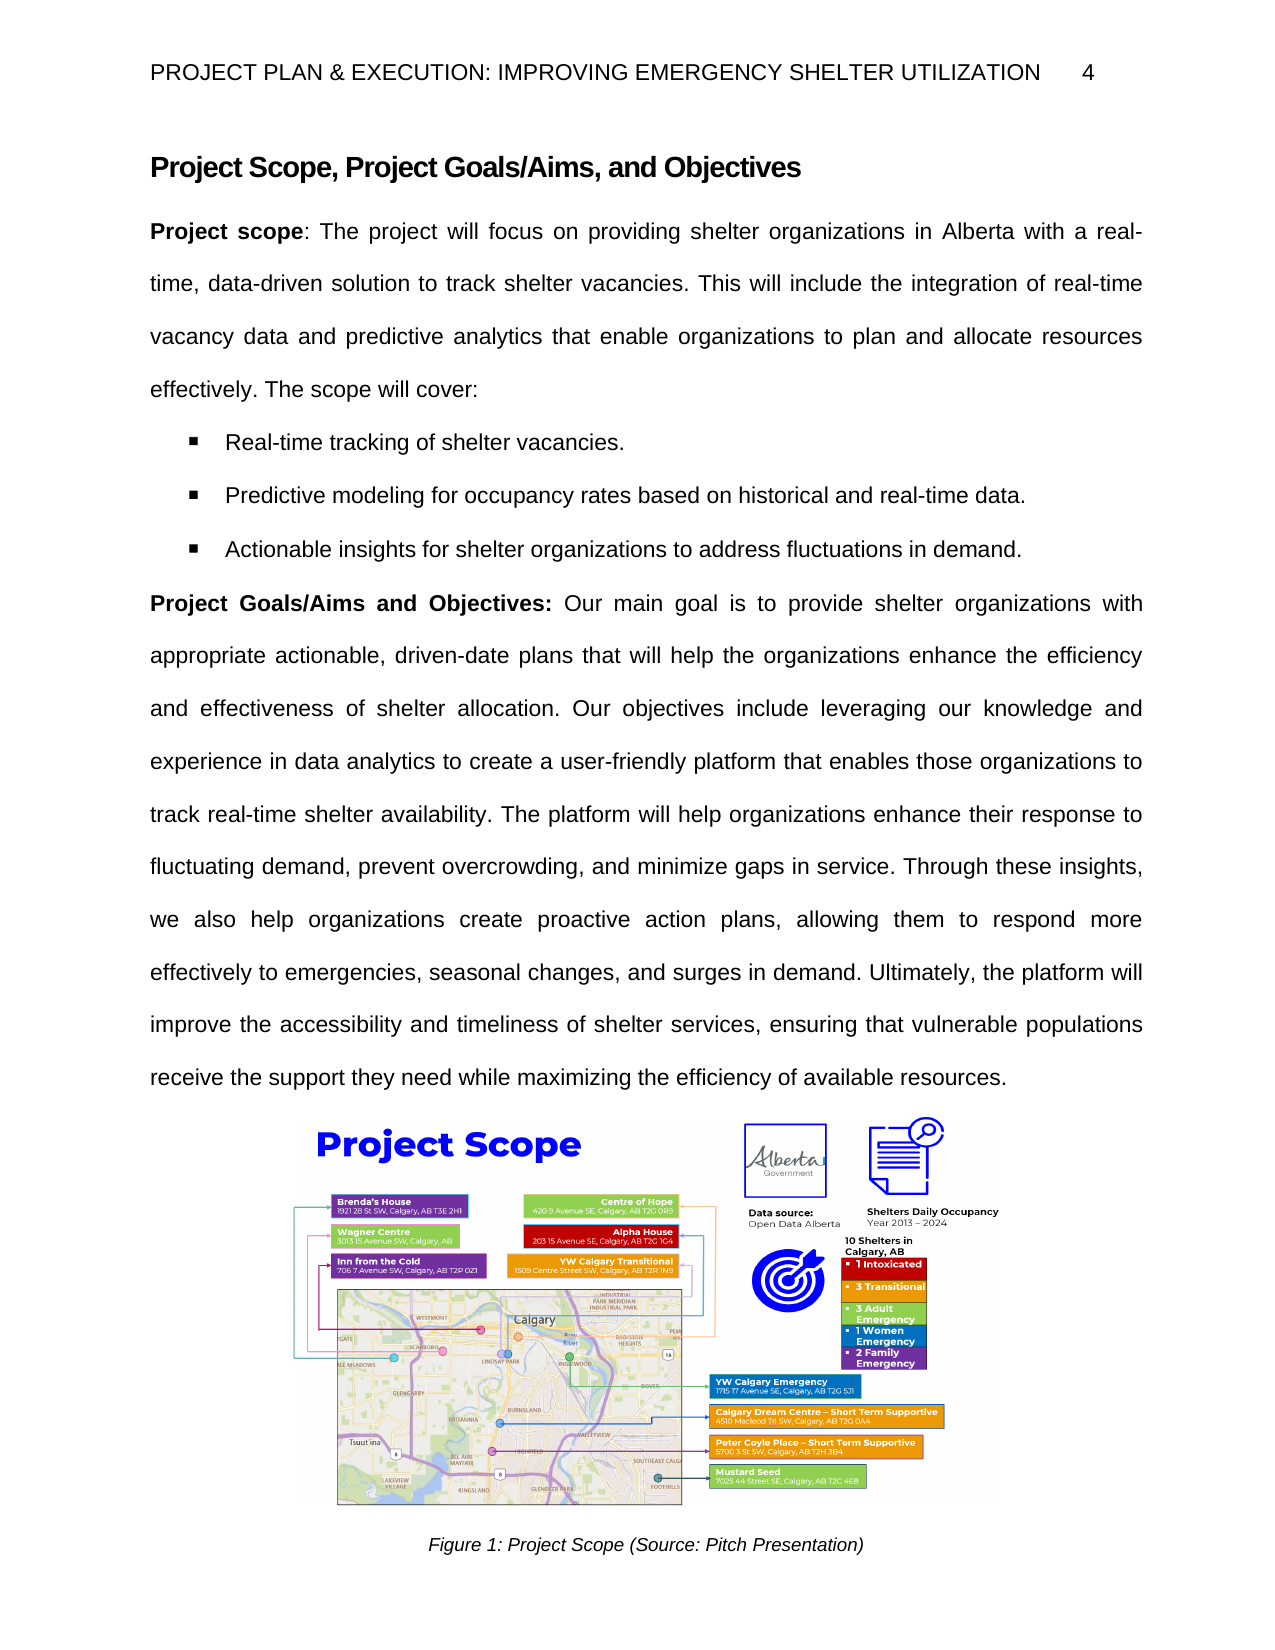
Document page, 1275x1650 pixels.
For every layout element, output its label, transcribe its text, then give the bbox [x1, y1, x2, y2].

list Real-time tracking of shelter vacancies. [187, 428, 1144, 455]
picture [292, 1116, 1002, 1507]
text Project Goals/Aims and Objectives: Our main goal is to provide shelter organizations with appropriate actionable, driven-date plans that will help the organizations enhance the efficiency and effectiveness of shelter allocation. Our objectives include leveraging our knowledge and experience in data analytics to create a user-friendly platform that enables those organizations to track real-time shelter availability. The platform will help organizations enhance their response to fluctuating demand, prevent overcrowding, and minimize gaps in service. Through these insights, we also help organizations create proactive action plans, allowing them to respond more effectively to emergencies, seasonal changes, and surges in demand. Ultimately, the platform will improve the accessibility and timeliness of shelter services, ensuring that vulnerable populations receive the support they need while maximizing the efficiency of available resources. [150, 590, 1144, 1091]
text Figure 1: Project Scope (Source: Pitch Presentation) [150, 1533, 1144, 1555]
text Project scope: The project will focus on providing shelter organizations in Alberta with a real-time, data-driven solution to track shelter vacancies. This will include the integration of real-time vacancy data and predictive analytics that enable organizations to plan and allocate resources effectively. The scope will cover: [150, 218, 1144, 402]
list Predictive modeling for occupancy rates based on historical and real-time data. [187, 482, 1144, 509]
subtitle Project Scope, Project Goals/Aims, and Objectives [150, 150, 1144, 183]
list Actionable insights for shelter organizations to address fluctuations in demand. [187, 536, 1144, 563]
